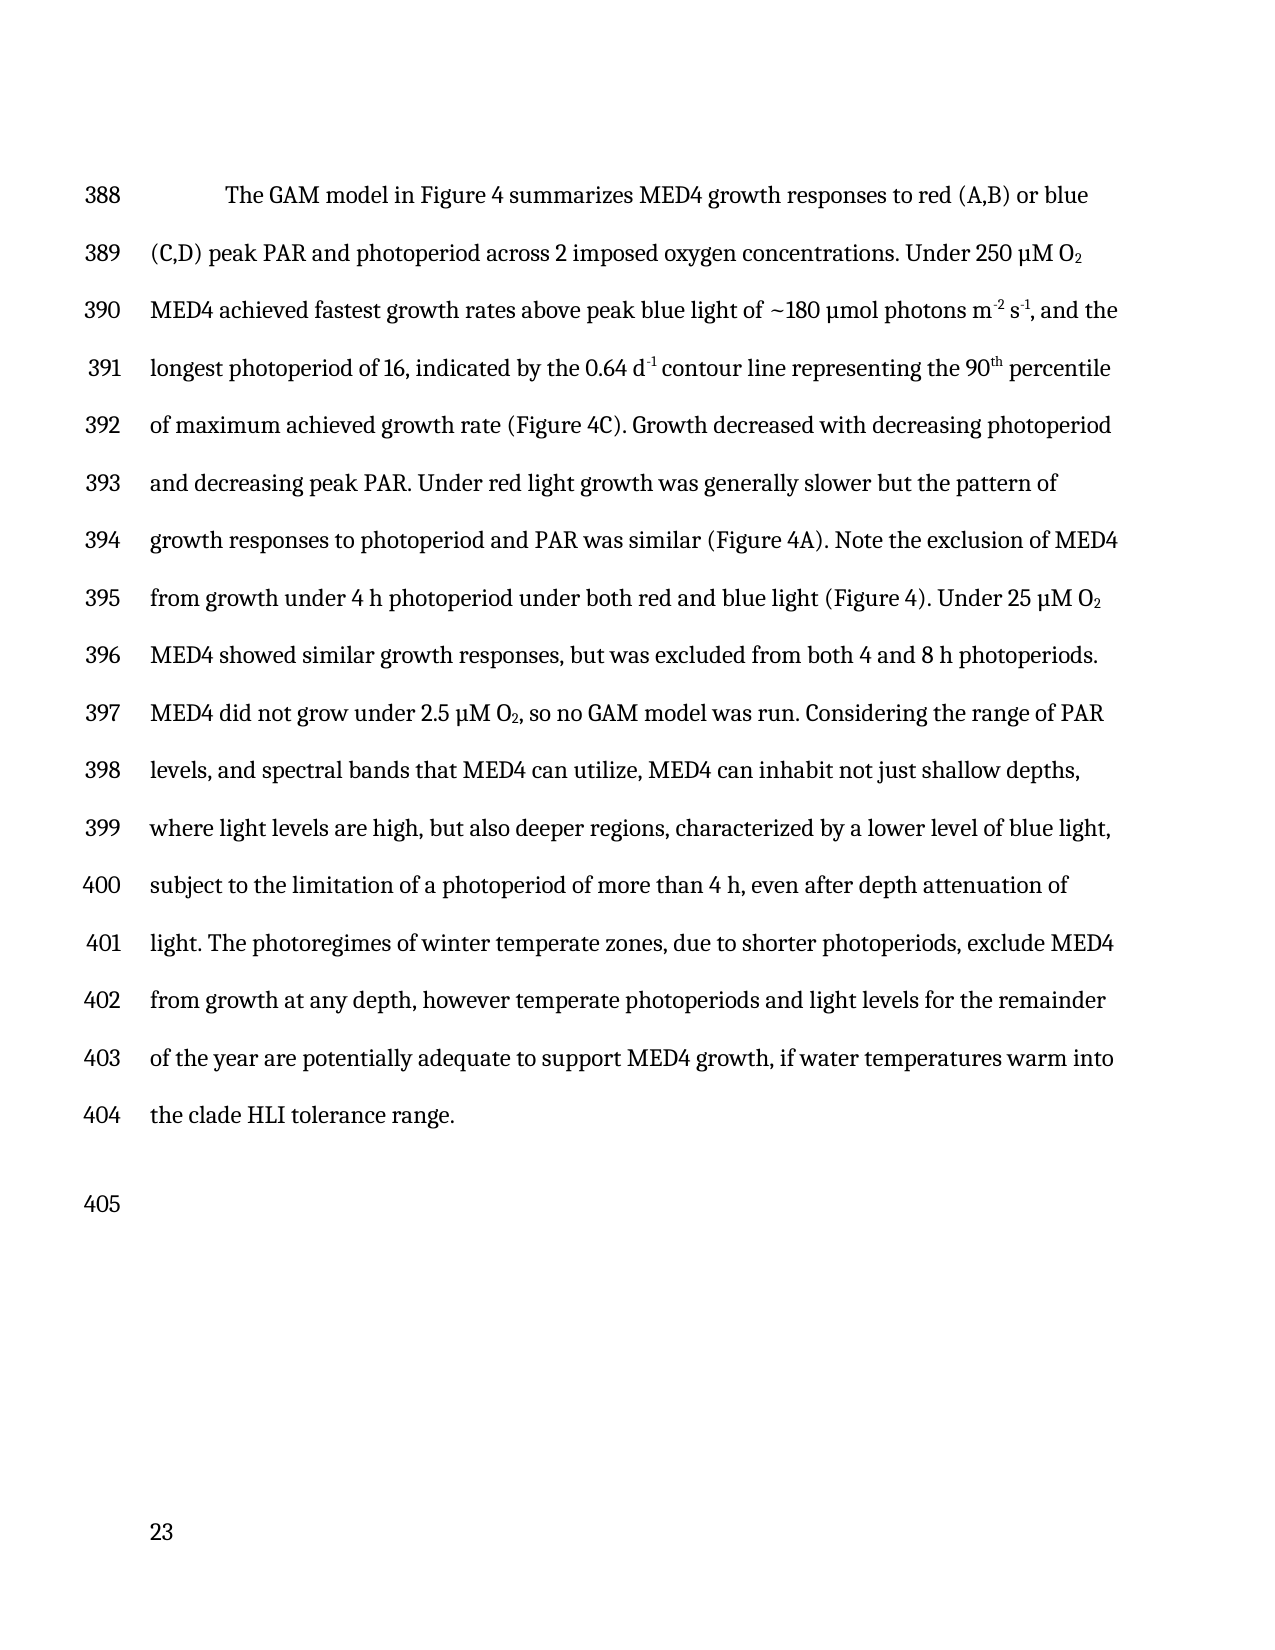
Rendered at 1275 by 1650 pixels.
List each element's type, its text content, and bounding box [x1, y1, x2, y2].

text The GAM model in Figure 4 summarizes MED4 growth responses to red (A,B) or blue (C,D) peak PAR and photoperiod across 2 imposed oxygen concentrations. Under 250 µM O2 MED4 achieved fastest growth rates above peak blue light of ~180 µmol photons m-2 s-1, and the longest photoperiod of 16, indicated by the 0.64 d-1 contour line representing the 90th percentile of maximum achieved growth rate (Figure 4C). Growth decreased with decreasing photoperiod and decreasing peak PAR. Under red light growth was generally slower but the pattern of growth responses to photoperiod and PAR was similar (Figure 4A). Note the exclusion of MED4 from growth under 4 h photoperiod under both red and blue light (Figure 4). Under 25 µM O2 MED4 showed similar growth responses, but was excluded from both 4 and 8 h photoperiods. MED4 did not grow under 2.5 µM O2, so no GAM model was run. Considering the range of PAR levels, and spectral bands that MED4 can utilize, MED4 can inhabit not just shallow depths, where light levels are high, but also deeper regions, characterized by a lower level of blue light, subject to the limitation of a photoperiod of more than 4 h, even after depth attenuation of light. The photoregimes of winter temperate zones, due to shorter photoperiods, exclude MED4 from growth at any depth, however temperate photoperiods and light levels for the remainder of the year are potentially adequate to support MED4 growth, if water temperatures warm into the clade HLI tolerance range. [150, 181, 1125, 1130]
